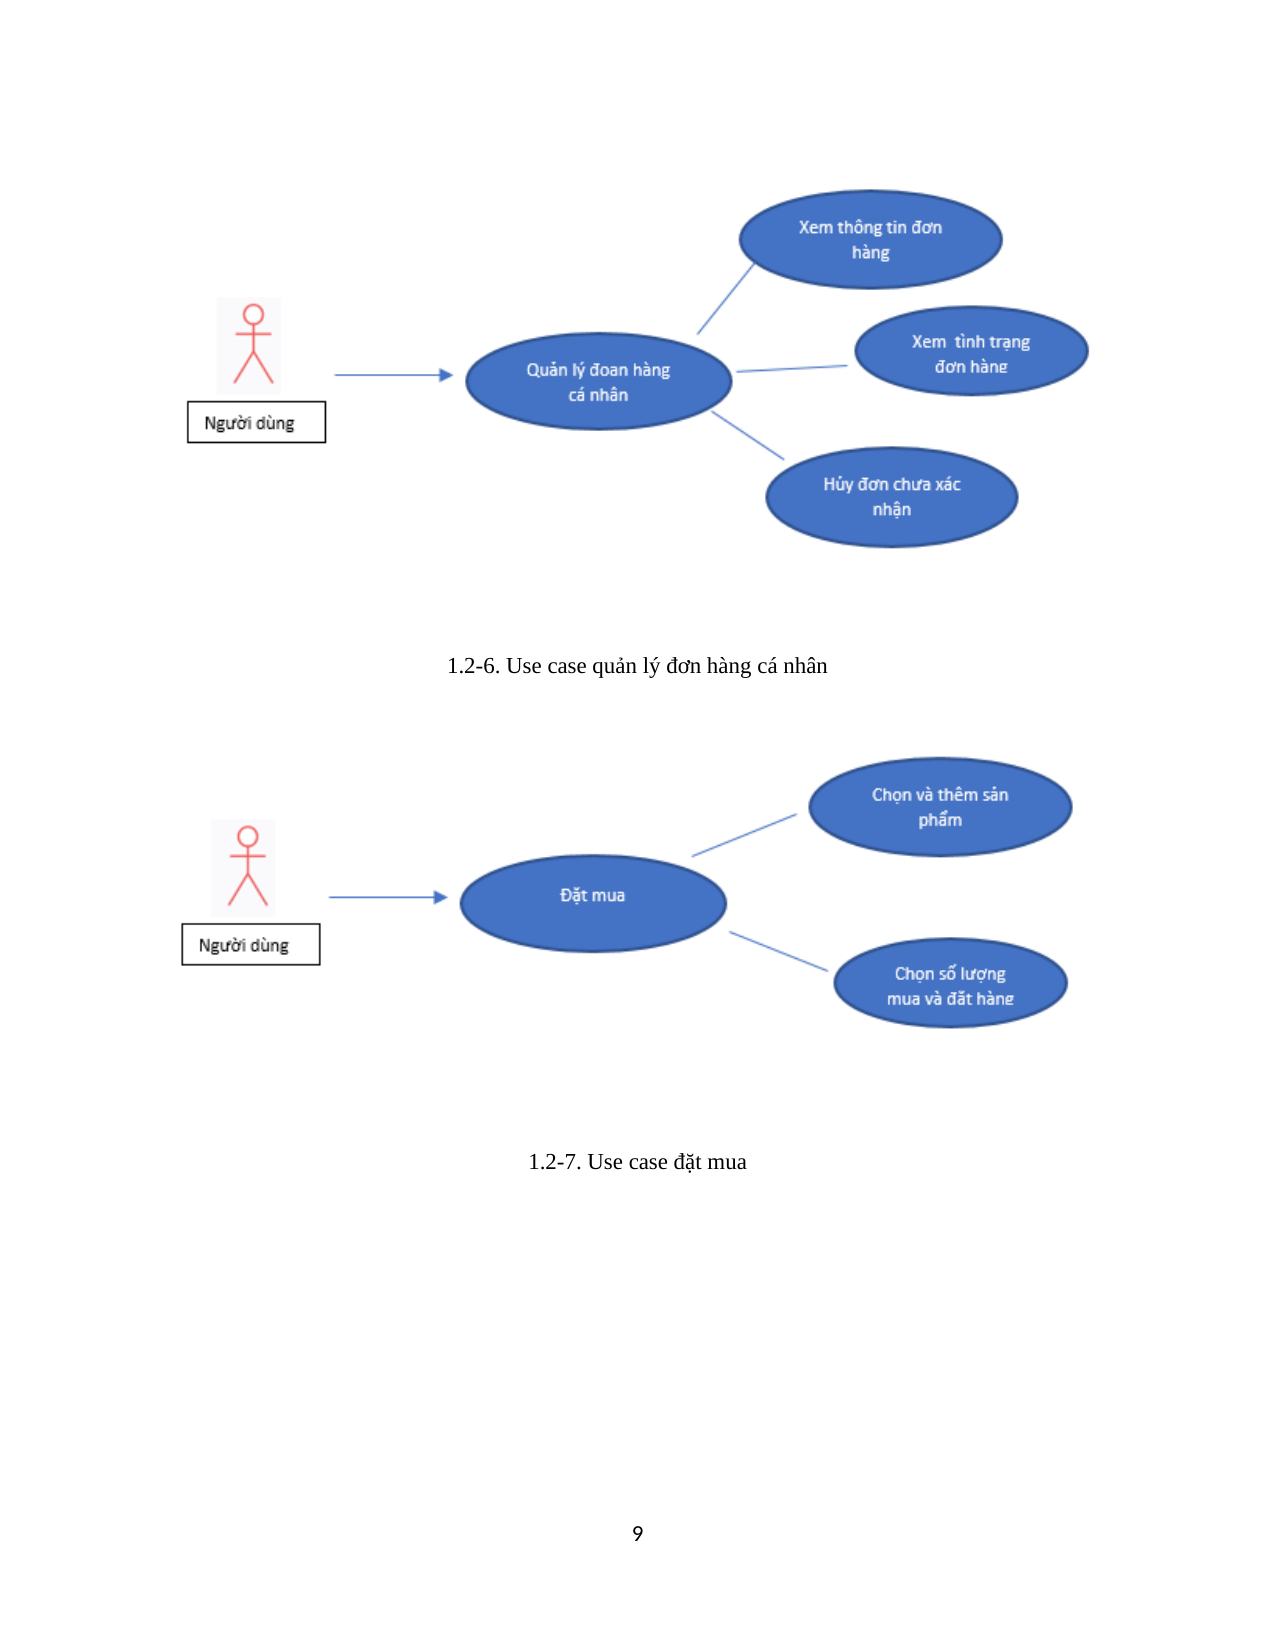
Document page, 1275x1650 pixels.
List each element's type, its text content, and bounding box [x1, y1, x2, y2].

text 1.2-6. Use case quản lý đơn hàng cá nhân [112, 652, 1162, 679]
text 1.2-7. Use case đặt mua [112, 1148, 1162, 1174]
picture [128, 150, 1147, 608]
picture [127, 721, 1148, 1104]
